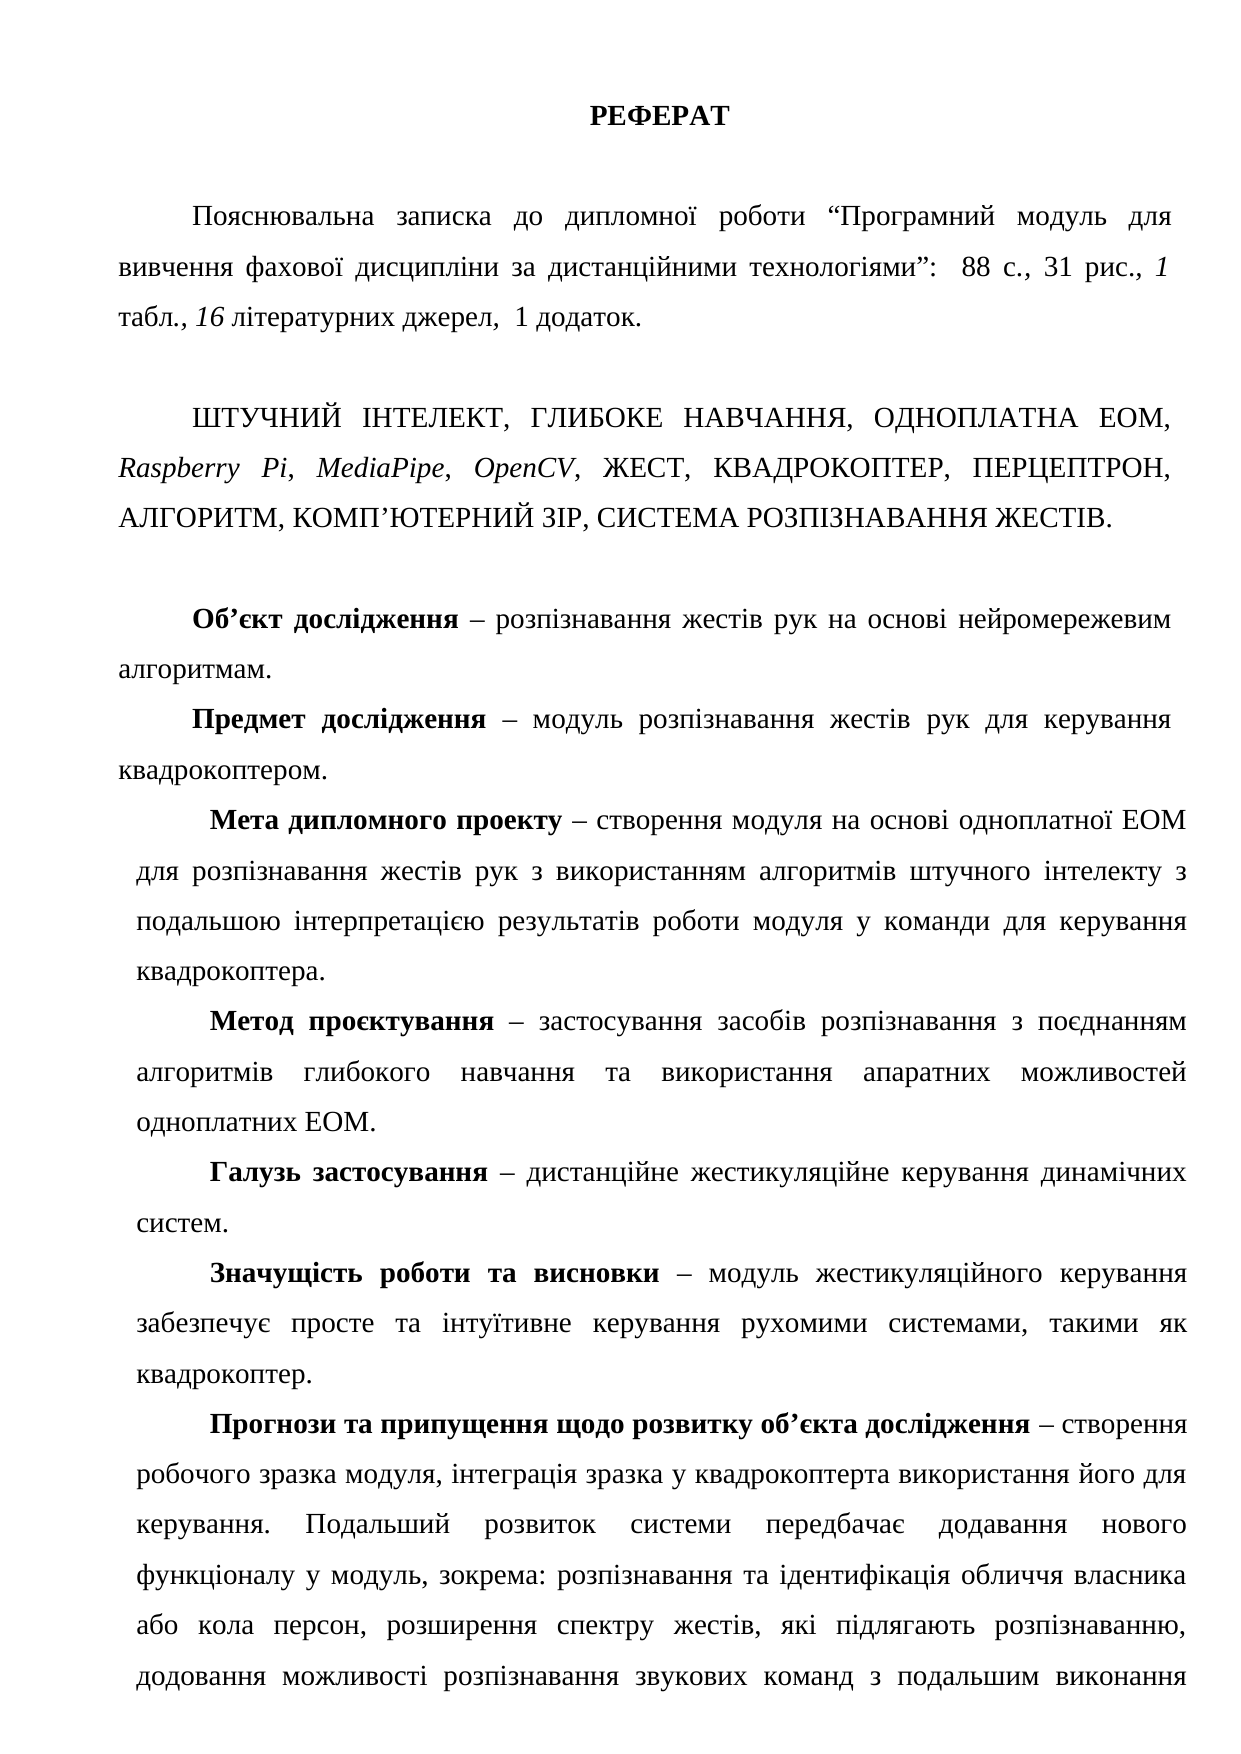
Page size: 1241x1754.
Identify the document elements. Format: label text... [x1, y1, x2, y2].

text Предмет дослідження – модуль розпізнавання жестів рук для керування квадрокоптером. [118, 702, 1172, 786]
text ШТУЧНИЙ ІНТЕЛЕКТ, ГЛИБОКЕ НАВЧАННЯ, ОДНОПЛАТНА ЕОМ, Raspberry Pi, MediaPipe, OpenCV, ЖЕСТ, КВАДРОКОПТЕР, ПЕРЦЕПТРОН, АЛГОРИТМ, КОМП’ЮТЕРНИЙ ЗІР, СИСТЕМА РОЗПІЗНАВАННЯ ЖЕСТІВ. [118, 400, 1172, 534]
text Мета дипломного проекту – створення модуля на основі одноплатної ЕОМ для розпізнавання жестів рук з використанням алгоритмів штучного інтелекту з подальшою інтерпретацією результатів роботи модуля у команди для керування квадрокоптера. [136, 802, 1188, 987]
text Пояснювальна записка до дипломної роботи “Програмний модуль для вивчення фахової дисципліни за дистанційними технологіями”: 88 с., 31 рис., 1 табл., 16 літературних джерел, 1 додаток. [118, 198, 1172, 332]
text РЕФЕРАТ [298, 98, 1022, 131]
text Значущість роботи та висновки – модуль жестикуляційного керування забезпечує просте та інтуїтивне керування рухомими системами, такими як квадрокоптер. [136, 1255, 1188, 1389]
text Галузь застосування – дистанційне жестикуляційне керування динамічних систем. [136, 1154, 1188, 1238]
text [136, 1406, 1188, 1691]
text Об’єкт дослідження – розпізнавання жестів рук на основі нейромережевим алгоритмам. [118, 601, 1172, 685]
text Метод проєктування – застосування засобів розпізнавання з поєднанням алгоритмів глибокого навчання та використання апаратних можливостей одноплатних ЕОМ. [136, 1003, 1188, 1138]
